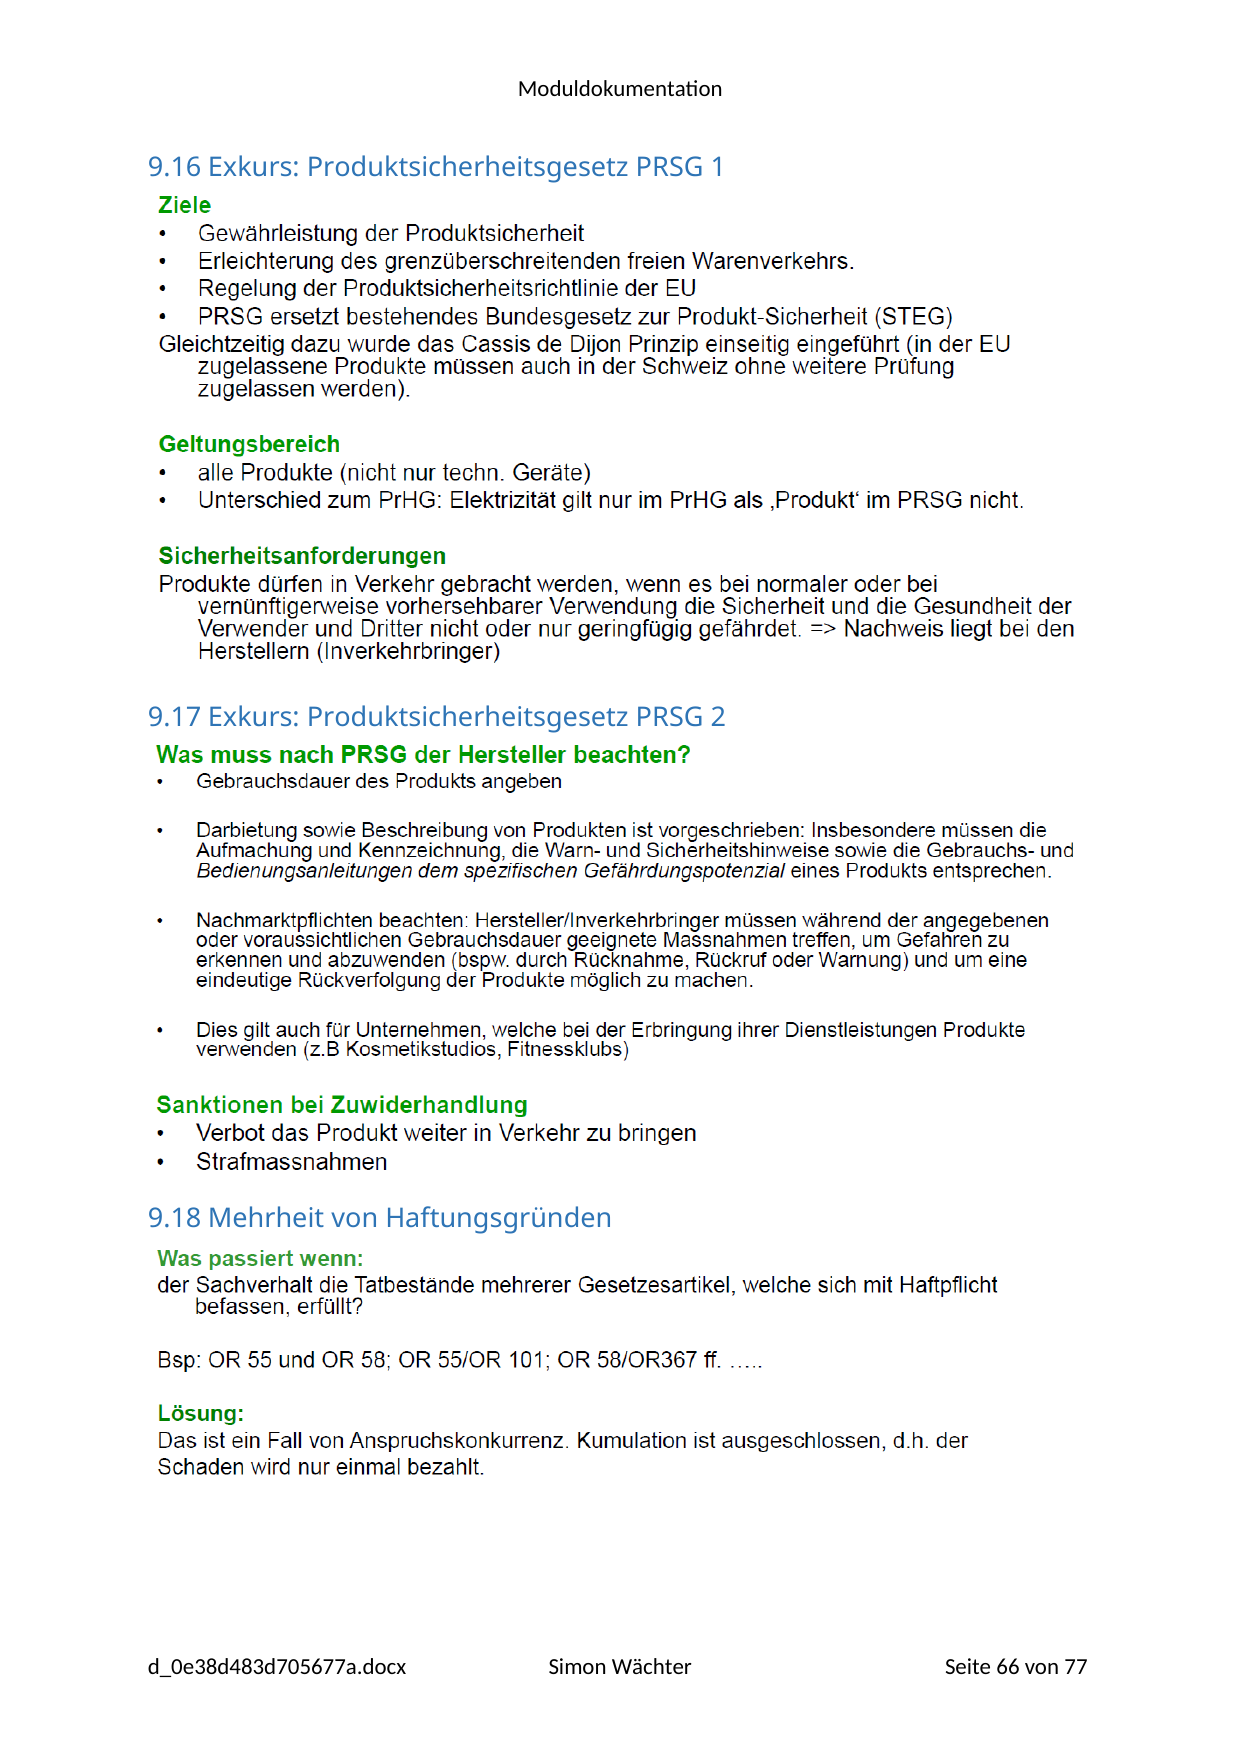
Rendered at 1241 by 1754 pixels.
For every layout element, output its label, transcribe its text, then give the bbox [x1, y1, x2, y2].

picture [147, 737, 1093, 1180]
subtitle Exkurs: Produktsicherheitsgesetz PRSG 2 [148, 698, 1093, 734]
subtitle Mehrheit von Haftungsgründen [148, 1198, 1093, 1235]
picture [147, 187, 1093, 679]
subtitle Exkurs: Produktsicherheitsgesetz PRSG 1 [148, 148, 1093, 184]
picture [147, 1238, 1019, 1489]
